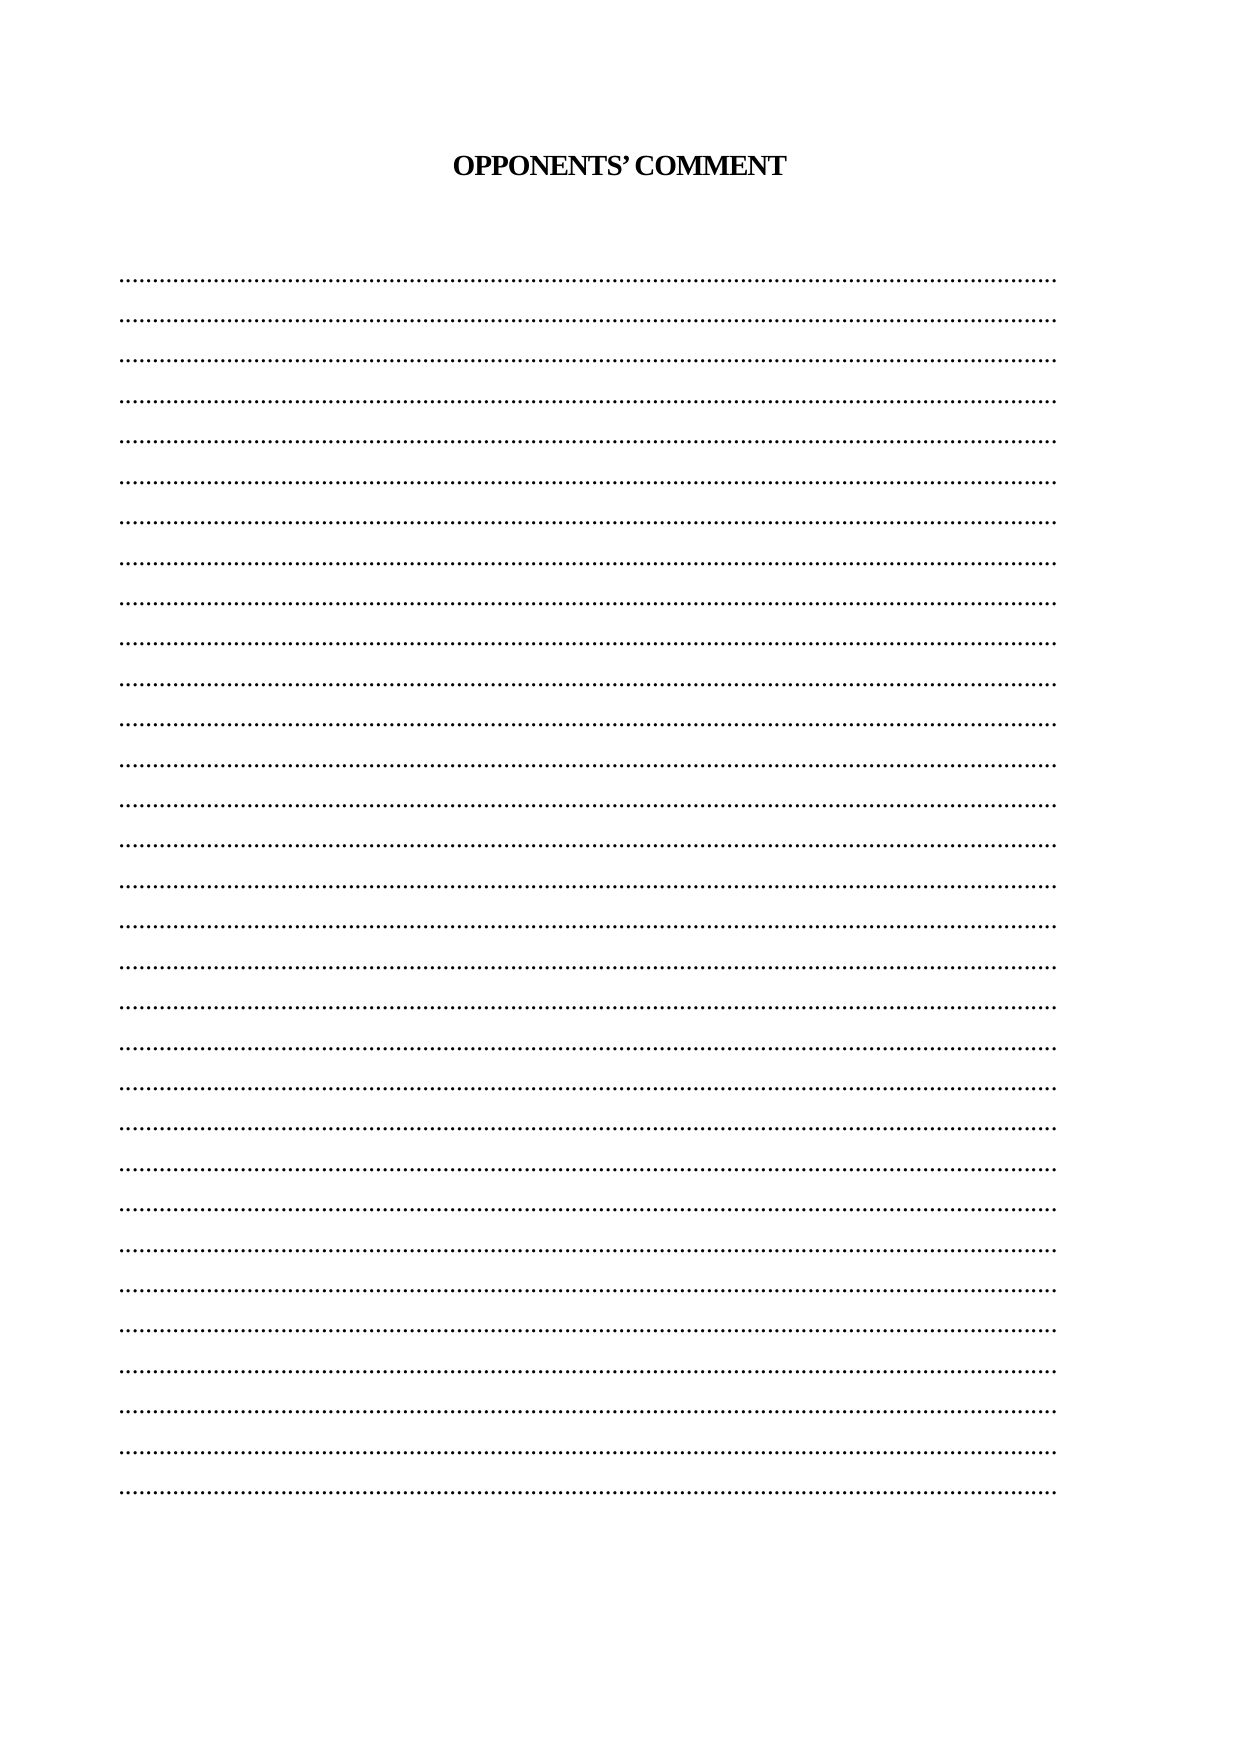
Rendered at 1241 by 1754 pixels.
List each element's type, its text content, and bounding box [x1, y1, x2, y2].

title OPPONENTS’ COMMENT [118, 148, 1063, 181]
